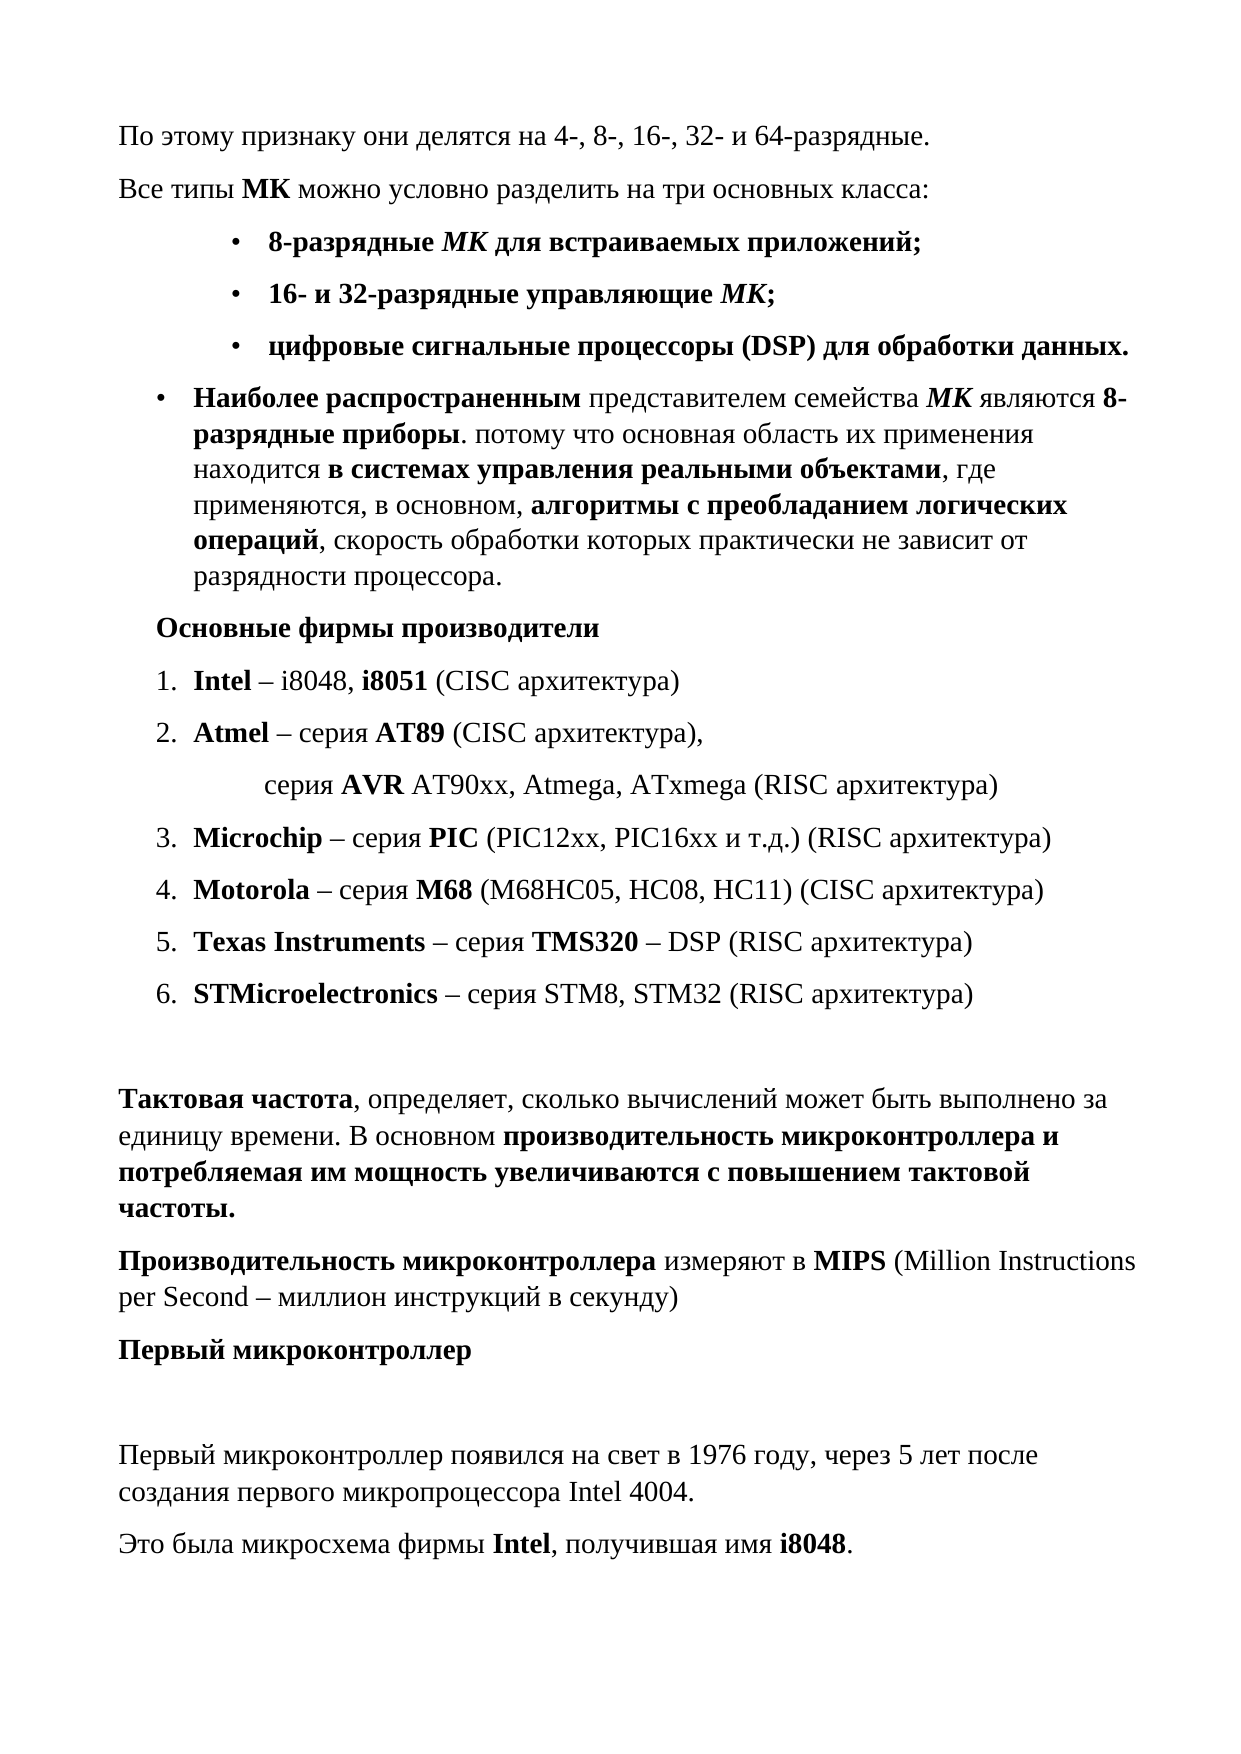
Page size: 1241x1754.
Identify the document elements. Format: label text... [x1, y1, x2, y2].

list Microchip – серия PIC (PIC12xx, PIC16xx и т.д.) (RISC архитектура) [156, 820, 1152, 854]
text Производительность микроконтроллера измеряют в MIPS (Million Instruсtions per Second – миллион инструкций в секунду) [118, 1243, 1152, 1313]
text Основные фирмы производители [156, 610, 1152, 644]
list Atmel – серия AT89 (CISC архитектура), [156, 715, 1152, 749]
text Все типы МК можно условно разделить на три основных класса: [118, 171, 1152, 204]
text серия AVR AT90xx, Atmega, ATxmega (RISC архитектура) [118, 767, 1152, 801]
text Первый микроконтроллер [118, 1332, 1152, 1365]
list Наиболее распространенным представителем семейства МК являются 8-разрядные приборы. потому что основная область их применения находится в системах управления реальными объектами, где применяются, в основном, алгоритмы с преобладанием логических операций, скорость обработки которых практически не зависит от разрядности процессора. [156, 380, 1152, 591]
text По этому признаку они делятся на 4-, 8-, 16-, 32- и 64-разрядные. [118, 118, 1152, 152]
list 8-разрядные МК для встраиваемых приложений; [231, 224, 1152, 257]
text Первый микроконтроллер появился на свет в 1976 году, через 5 лет после создания первого микропроцессора Intel 4004. [118, 1437, 1152, 1507]
list Intel – i8048, i8051 (CISC архитектура) [156, 663, 1152, 696]
list 16- и 32-разрядные управляющие МК; [231, 276, 1152, 309]
list Motorola – серия М68 (М68НС05, НС08, НС11) (CISC архитектура) [156, 872, 1152, 906]
text Тактовая частота, определяет, сколько вычислений может быть выполнено за единицу времени. В основном производительность микроконтроллера и потребляемая им мощность увеличиваются с повышением тактовой частоты. [118, 1082, 1152, 1224]
list цифровые сигнальные процессоры (DSP) для обработки данных. [231, 328, 1152, 362]
text Это была микросхема фирмы Intel, получившая имя i8048. [118, 1526, 1152, 1560]
list STMicroelectronics – серия STM8, STM32 (RISC архитектура) [156, 977, 1152, 1010]
list Texas Instruments – серия TMS320 – DSP (RISC архитектура) [156, 924, 1152, 958]
